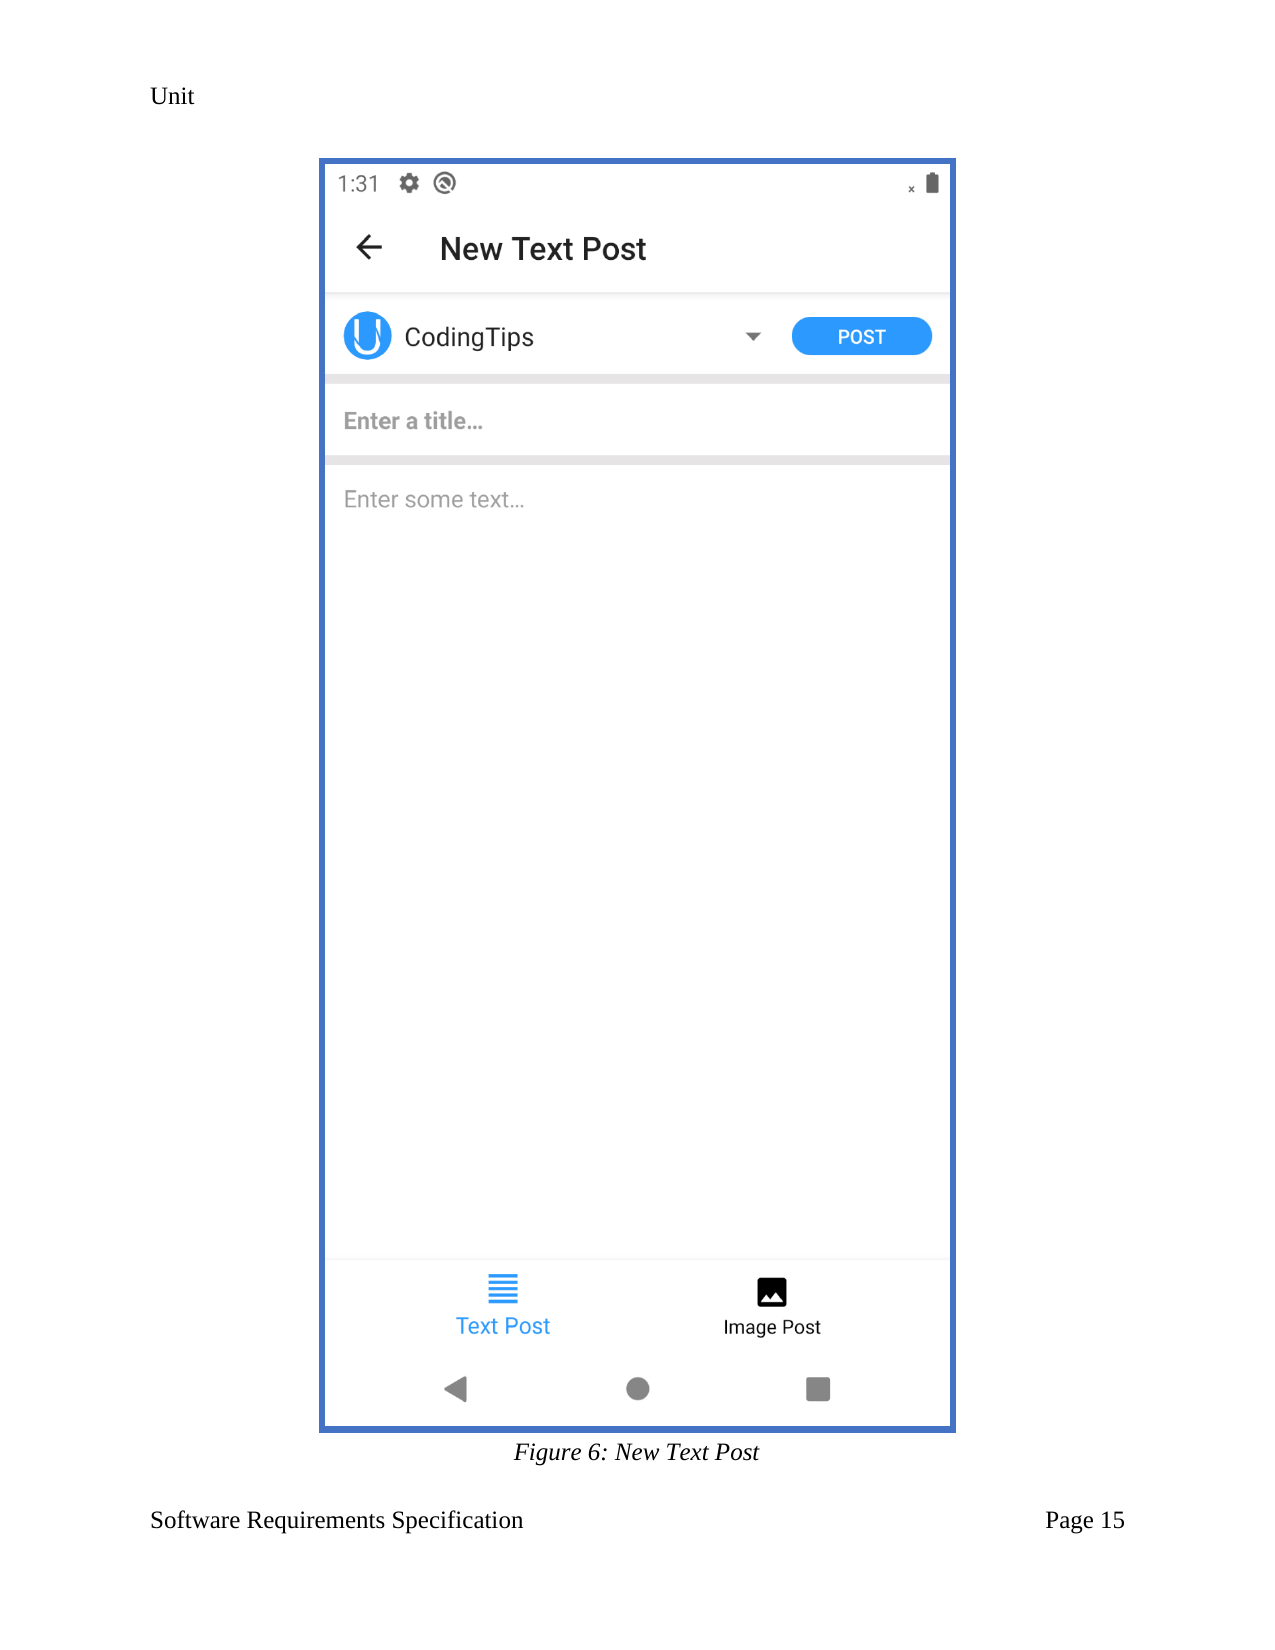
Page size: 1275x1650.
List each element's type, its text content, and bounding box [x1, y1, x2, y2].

picture [325, 164, 950, 1426]
